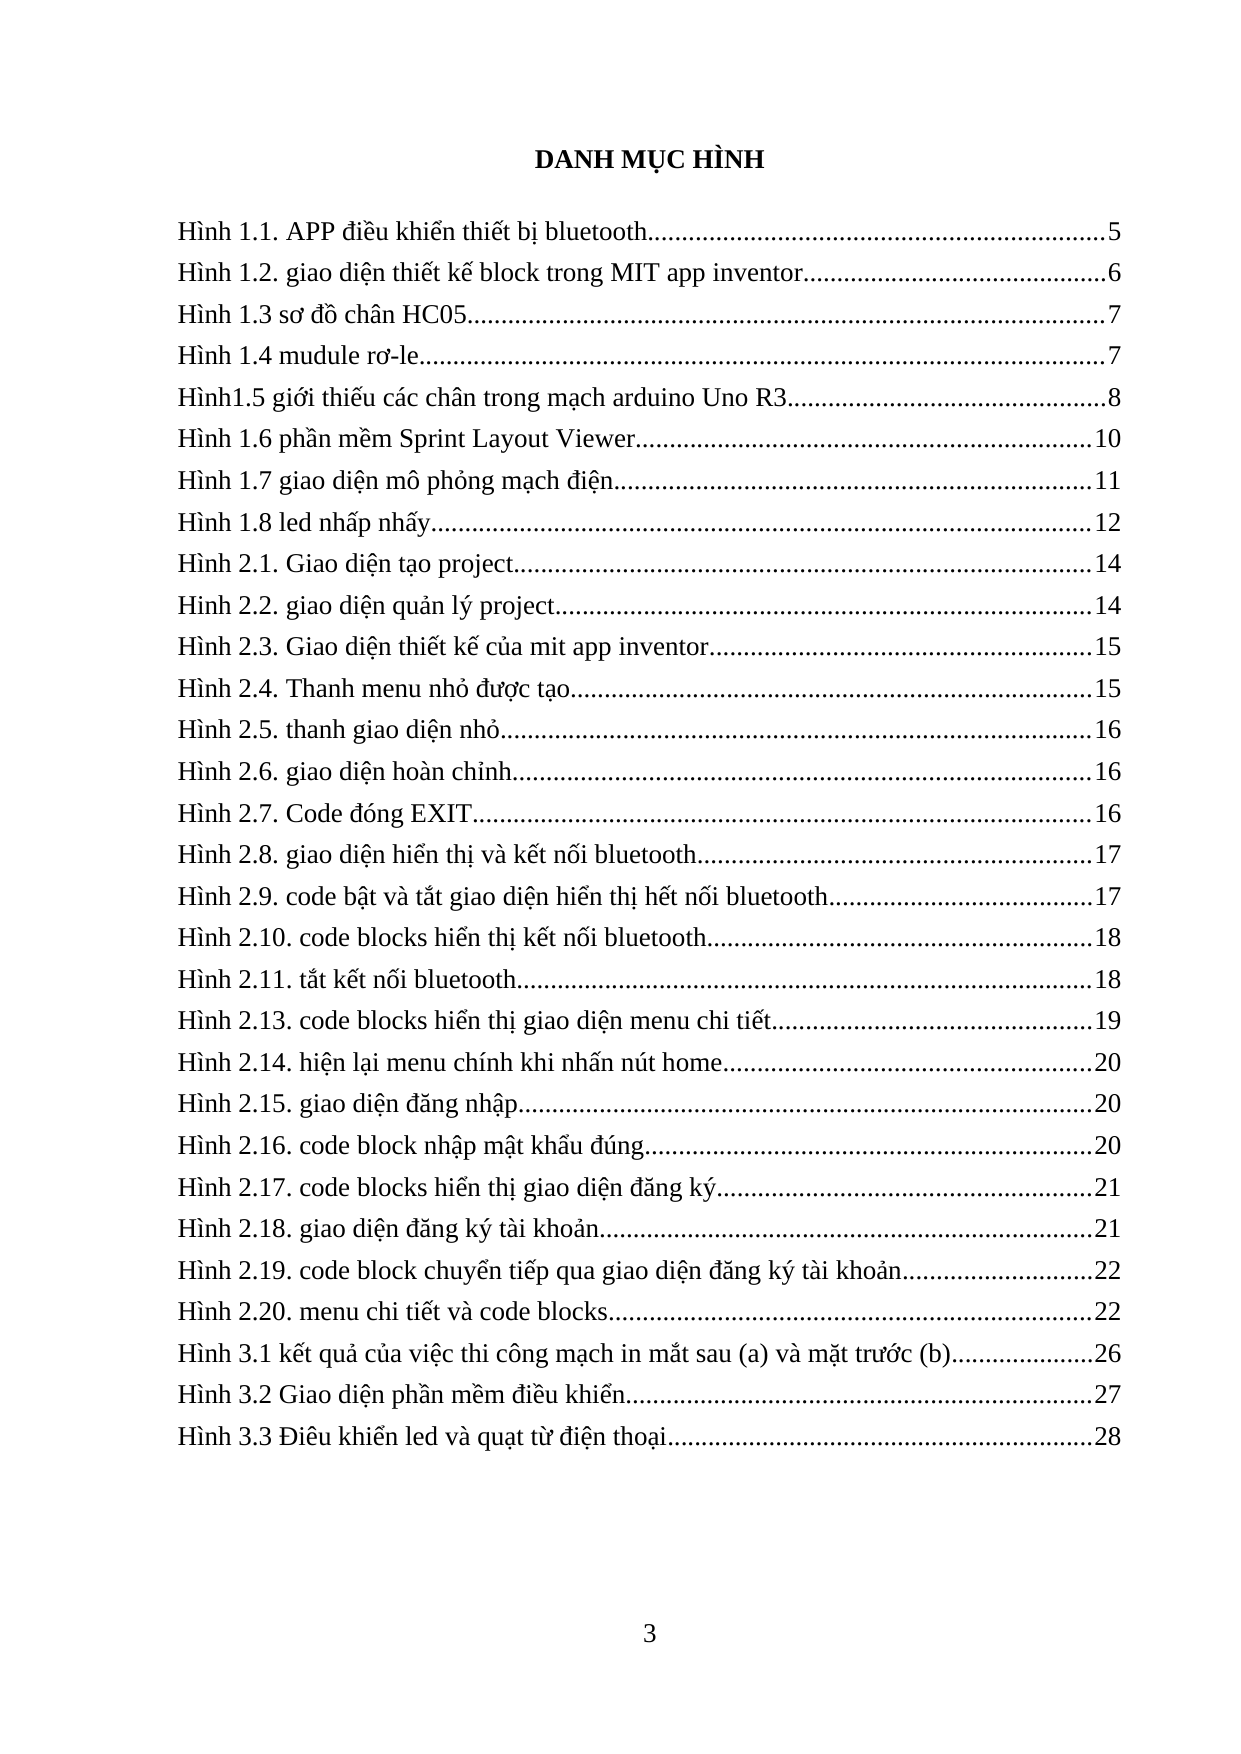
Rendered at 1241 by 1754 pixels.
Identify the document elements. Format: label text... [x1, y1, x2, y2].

text Hinh 2.2. giao diện quản lý project 14 [177, 589, 1122, 620]
subtitle Danh mục hình [177, 143, 1122, 174]
text Hình 2.14. hiện lại menu chính khi nhấn nút home 20 [177, 1046, 1122, 1077]
text Hình 2.18. giao diện đăng ký tài khoản 21 [177, 1212, 1122, 1243]
text Hình 2.20. menu chi tiết và code blocks 22 [177, 1295, 1122, 1327]
text Hình 1.4 mudule rơ-le 7 [177, 339, 1122, 371]
text Hình 1.8 led nhấp nhấy 12 [177, 506, 1122, 537]
text Hình 3.2 Giao diện phần mềm điều khiển 27 [177, 1378, 1122, 1410]
text Hình 2.11. tắt kết nối bluetooth 18 [177, 963, 1122, 994]
text Hình 2.5. thanh giao diện nhỏ 16 [177, 713, 1122, 745]
text Hình 2.7. Code đóng EXIT 16 [177, 797, 1122, 828]
text Hình 2.4. Thanh menu nhỏ được tạo 15 [177, 672, 1122, 703]
text Hình 2.19. code block chuyển tiếp qua giao diện đăng ký tài khoản 22 [177, 1254, 1122, 1285]
text Hình 3.3 Điêu khiển led và quạt từ điện thoại 28 [177, 1420, 1122, 1451]
text Hình 2.13. code blocks hiển thị giao diện menu chi tiết 19 [177, 1004, 1122, 1036]
text Hình 3.1 kết quả của việc thi công mạch in mắt sau (a) và mặt trước (b) 26 [177, 1337, 1122, 1368]
text Hình 1.7 giao diện mô phỏng mạch điện 11 [177, 464, 1122, 495]
text Hình 2.3. Giao diện thiết kế của mit app inventor 15 [177, 630, 1122, 662]
text Hình 2.6. giao diện hoàn chỉnh 16 [177, 755, 1122, 786]
text Hình1.5 giới thiếu các chân trong mạch arduino Uno R3 8 [177, 381, 1122, 412]
text Hình 2.16. code block nhập mật khẩu đúng 20 [177, 1129, 1122, 1160]
text Hình 2.17. code blocks hiển thị giao diện đăng ký 21 [177, 1171, 1122, 1202]
text Hình 2.8. giao diện hiển thị và kết nối bluetooth 17 [177, 838, 1122, 869]
text Hình 1.6 phần mềm Sprint Layout Viewer 10 [177, 423, 1122, 454]
text Hình 1.3 sơ đồ chân HC05 7 [177, 298, 1122, 329]
text Hình 1.2. giao diện thiết kế block trong MIT app inventor 6 [177, 256, 1122, 287]
text Hình 1.1. APP điều khiển thiết bị bluetooth 5 [177, 215, 1122, 246]
text Hình 2.10. code blocks hiển thị kết nối bluetooth 18 [177, 921, 1122, 952]
text Hình 2.15. giao diện đăng nhập 20 [177, 1088, 1122, 1119]
text Hình 2.1. Giao diện tạo project 14 [177, 547, 1122, 578]
text Hình 2.9. code bật và tắt giao diện hiển thị hết nối bluetooth 17 [177, 880, 1122, 911]
